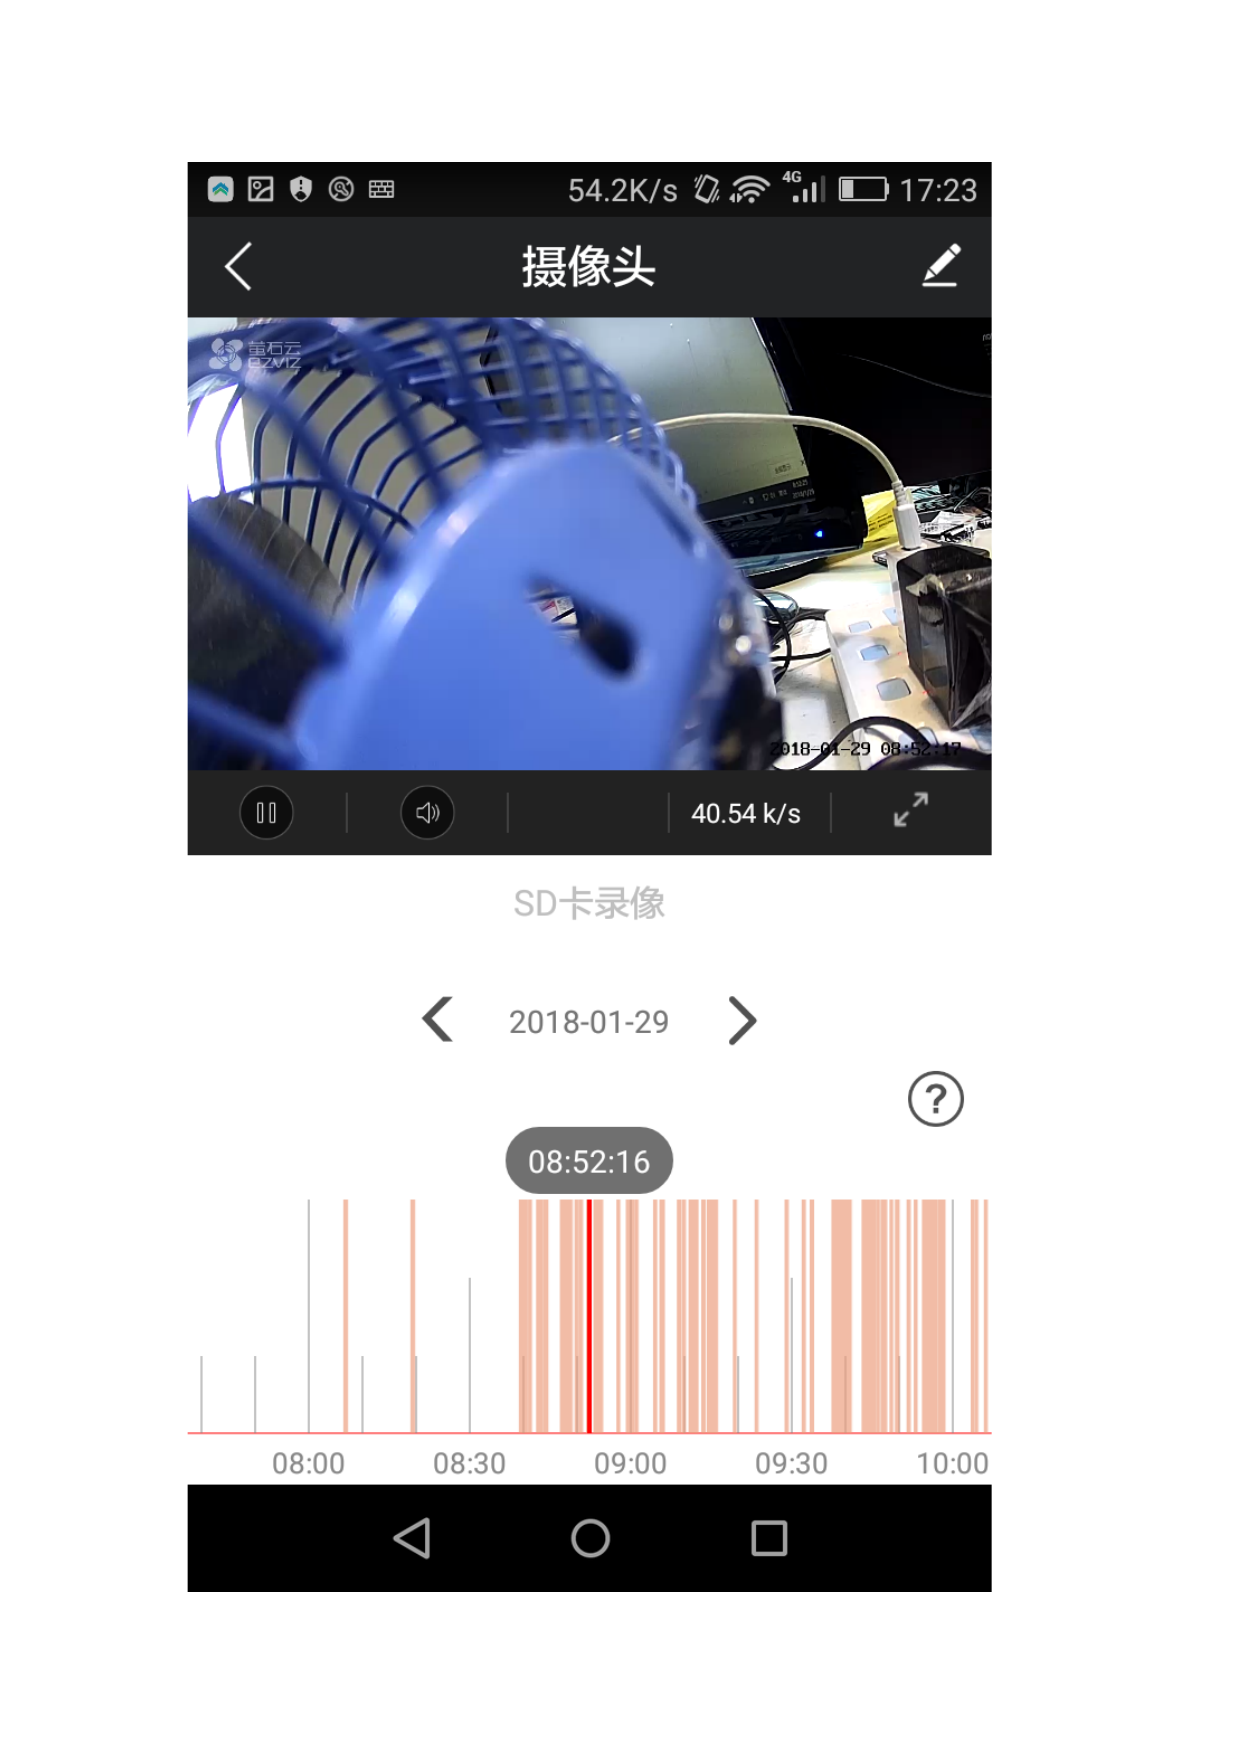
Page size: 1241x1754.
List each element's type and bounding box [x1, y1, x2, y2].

picture [187, 162, 992, 1592]
